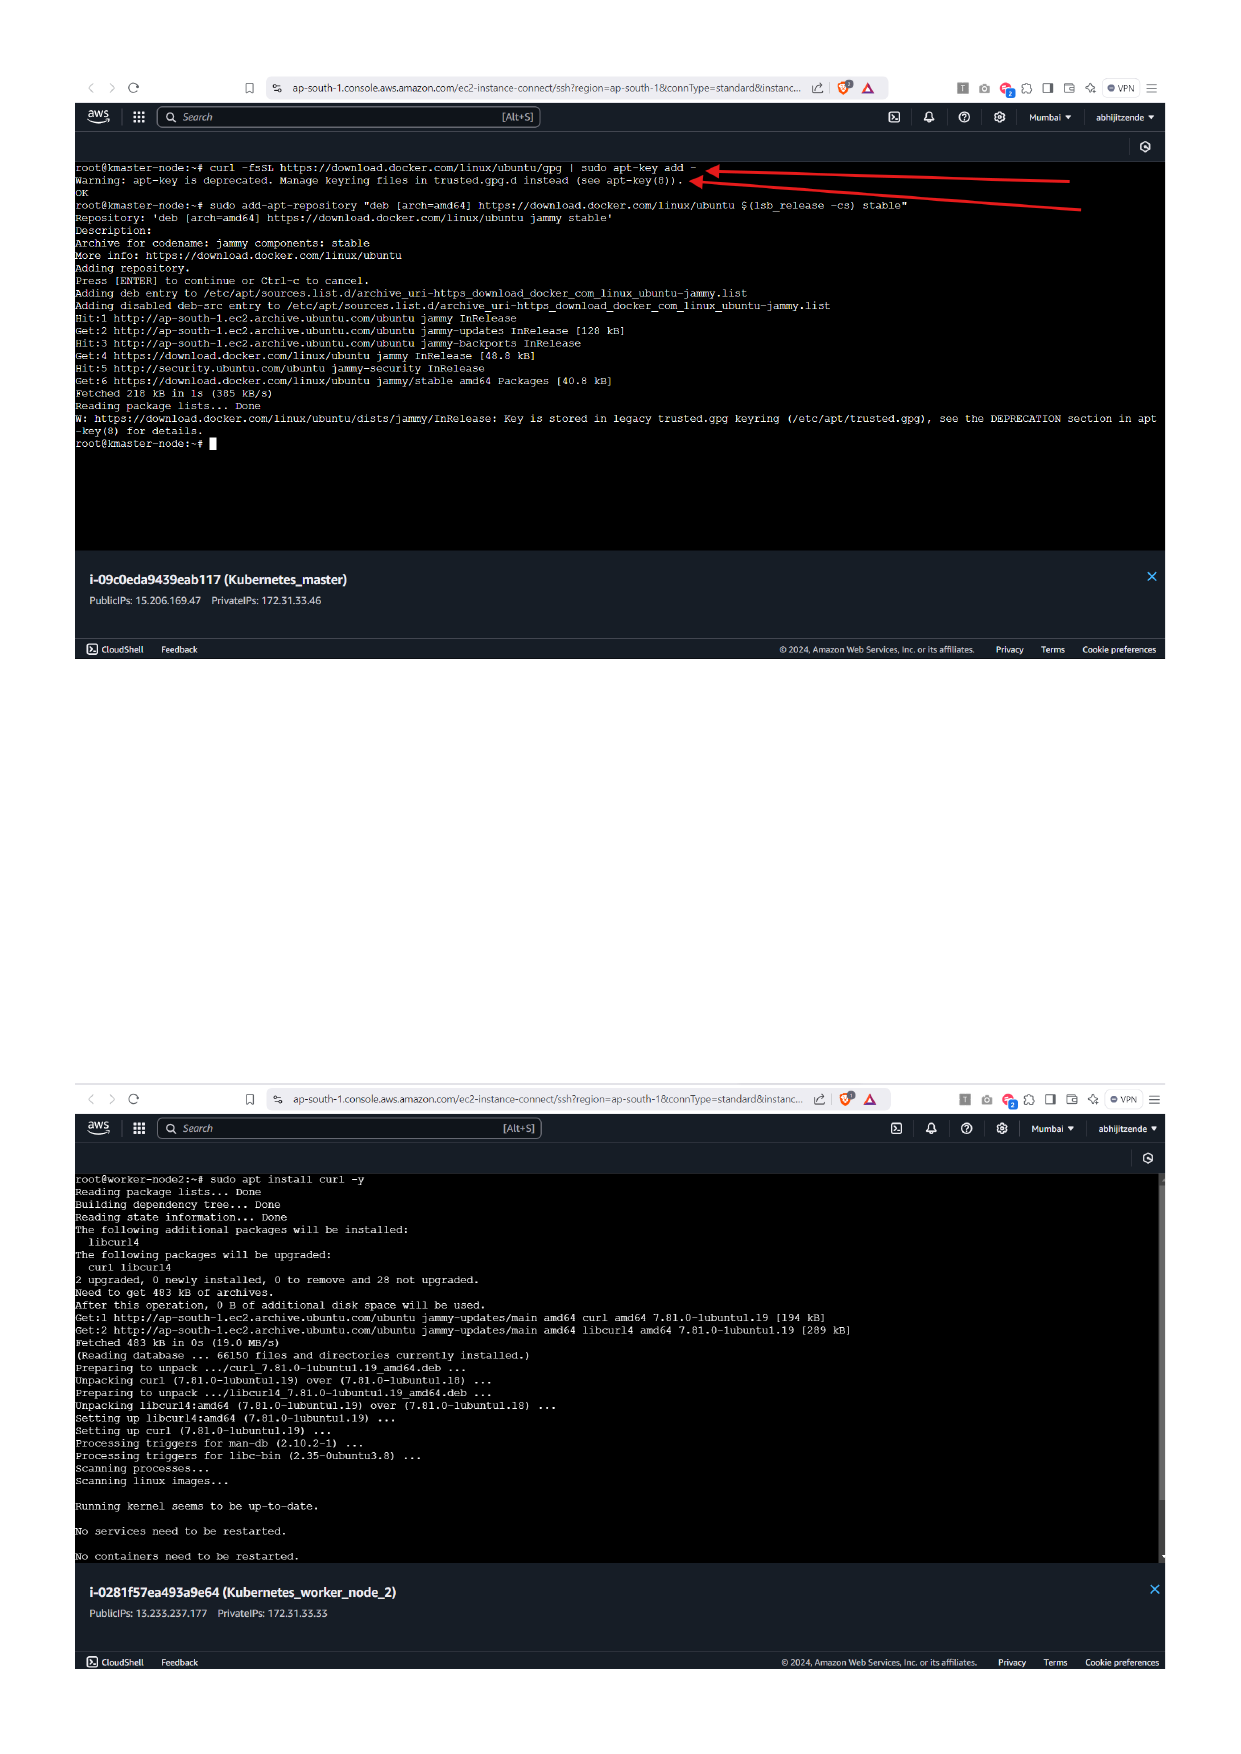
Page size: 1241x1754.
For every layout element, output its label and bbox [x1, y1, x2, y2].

picture [75, 1083, 1166, 1669]
picture [75, 75, 1166, 659]
